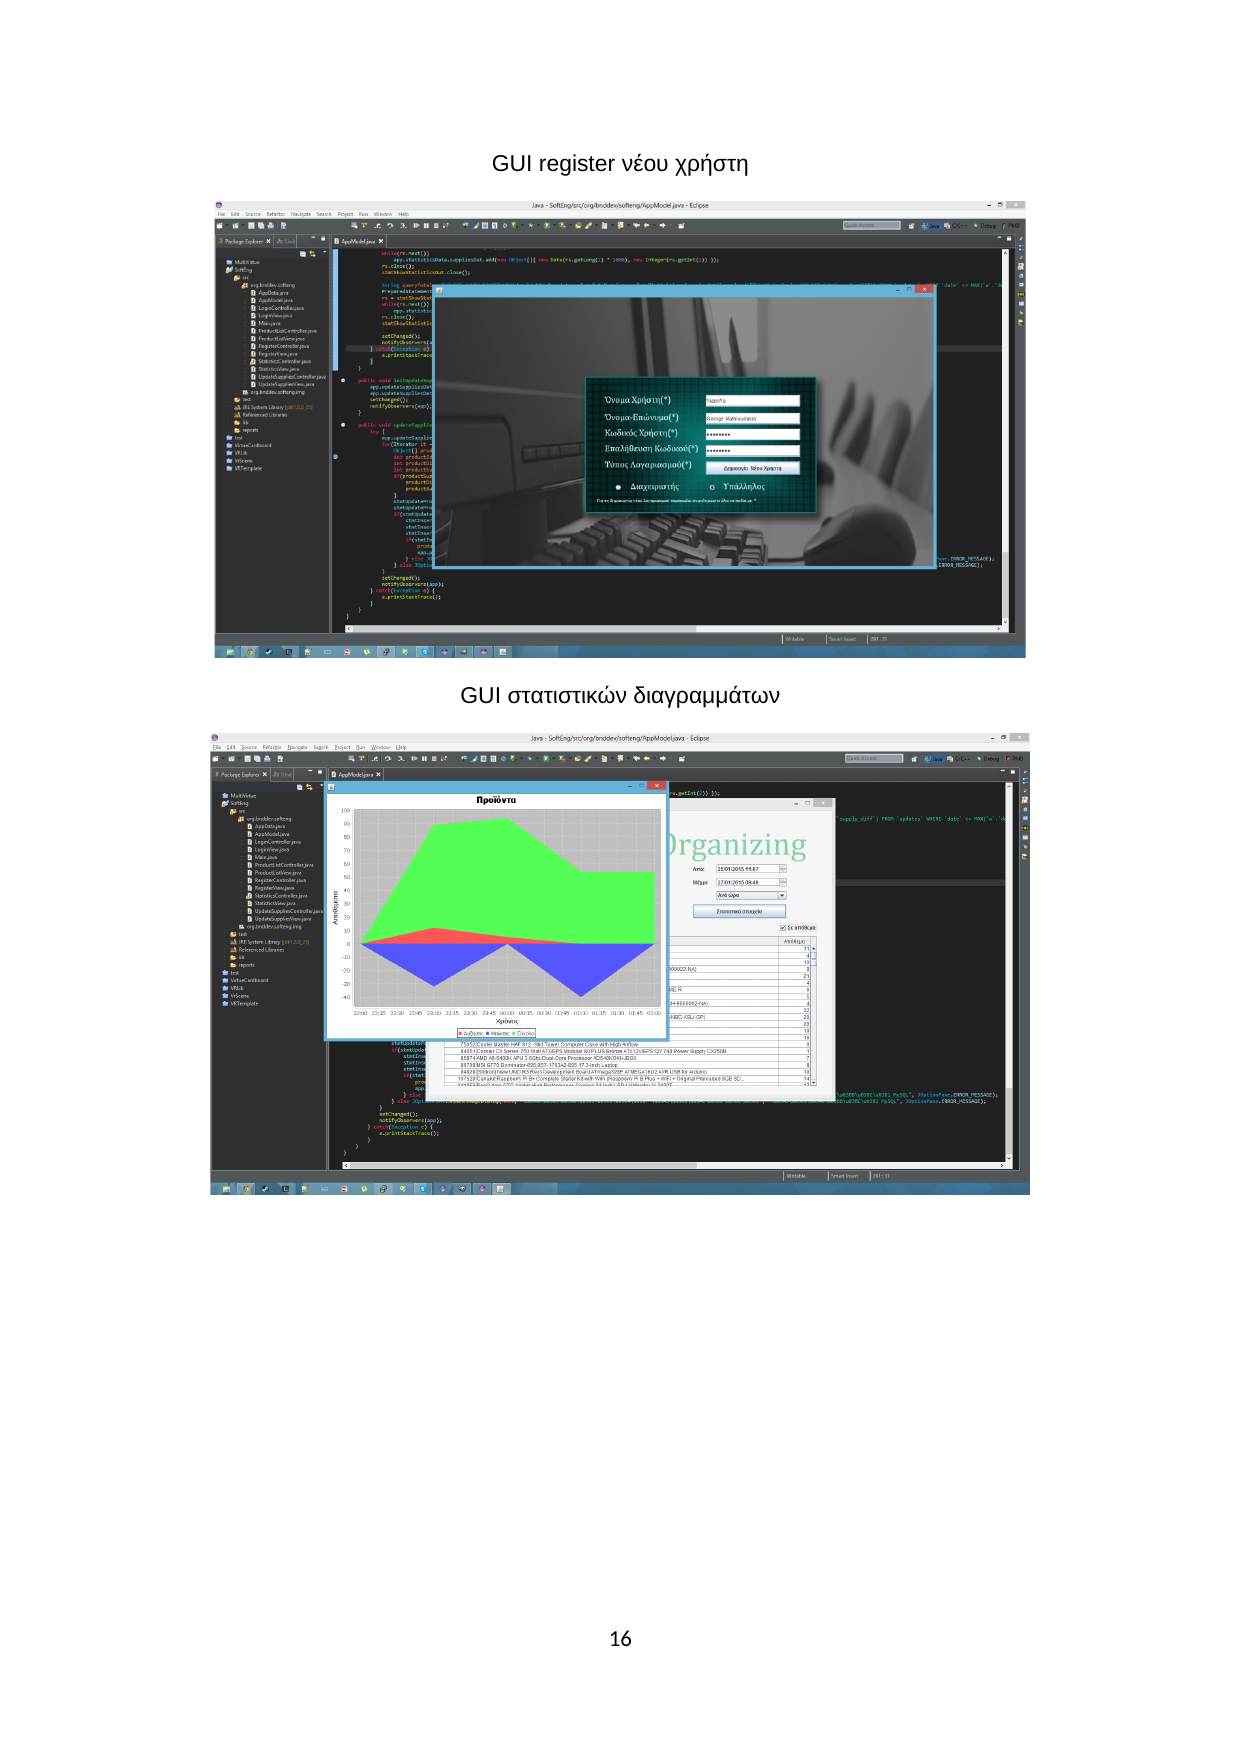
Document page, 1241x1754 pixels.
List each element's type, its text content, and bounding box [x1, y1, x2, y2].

text GUI register νέου χρήστη [187, 150, 1053, 176]
picture [214, 201, 1026, 658]
picture [210, 733, 1030, 1195]
text GUI στατιστικών διαγραμμάτων [187, 682, 1053, 709]
